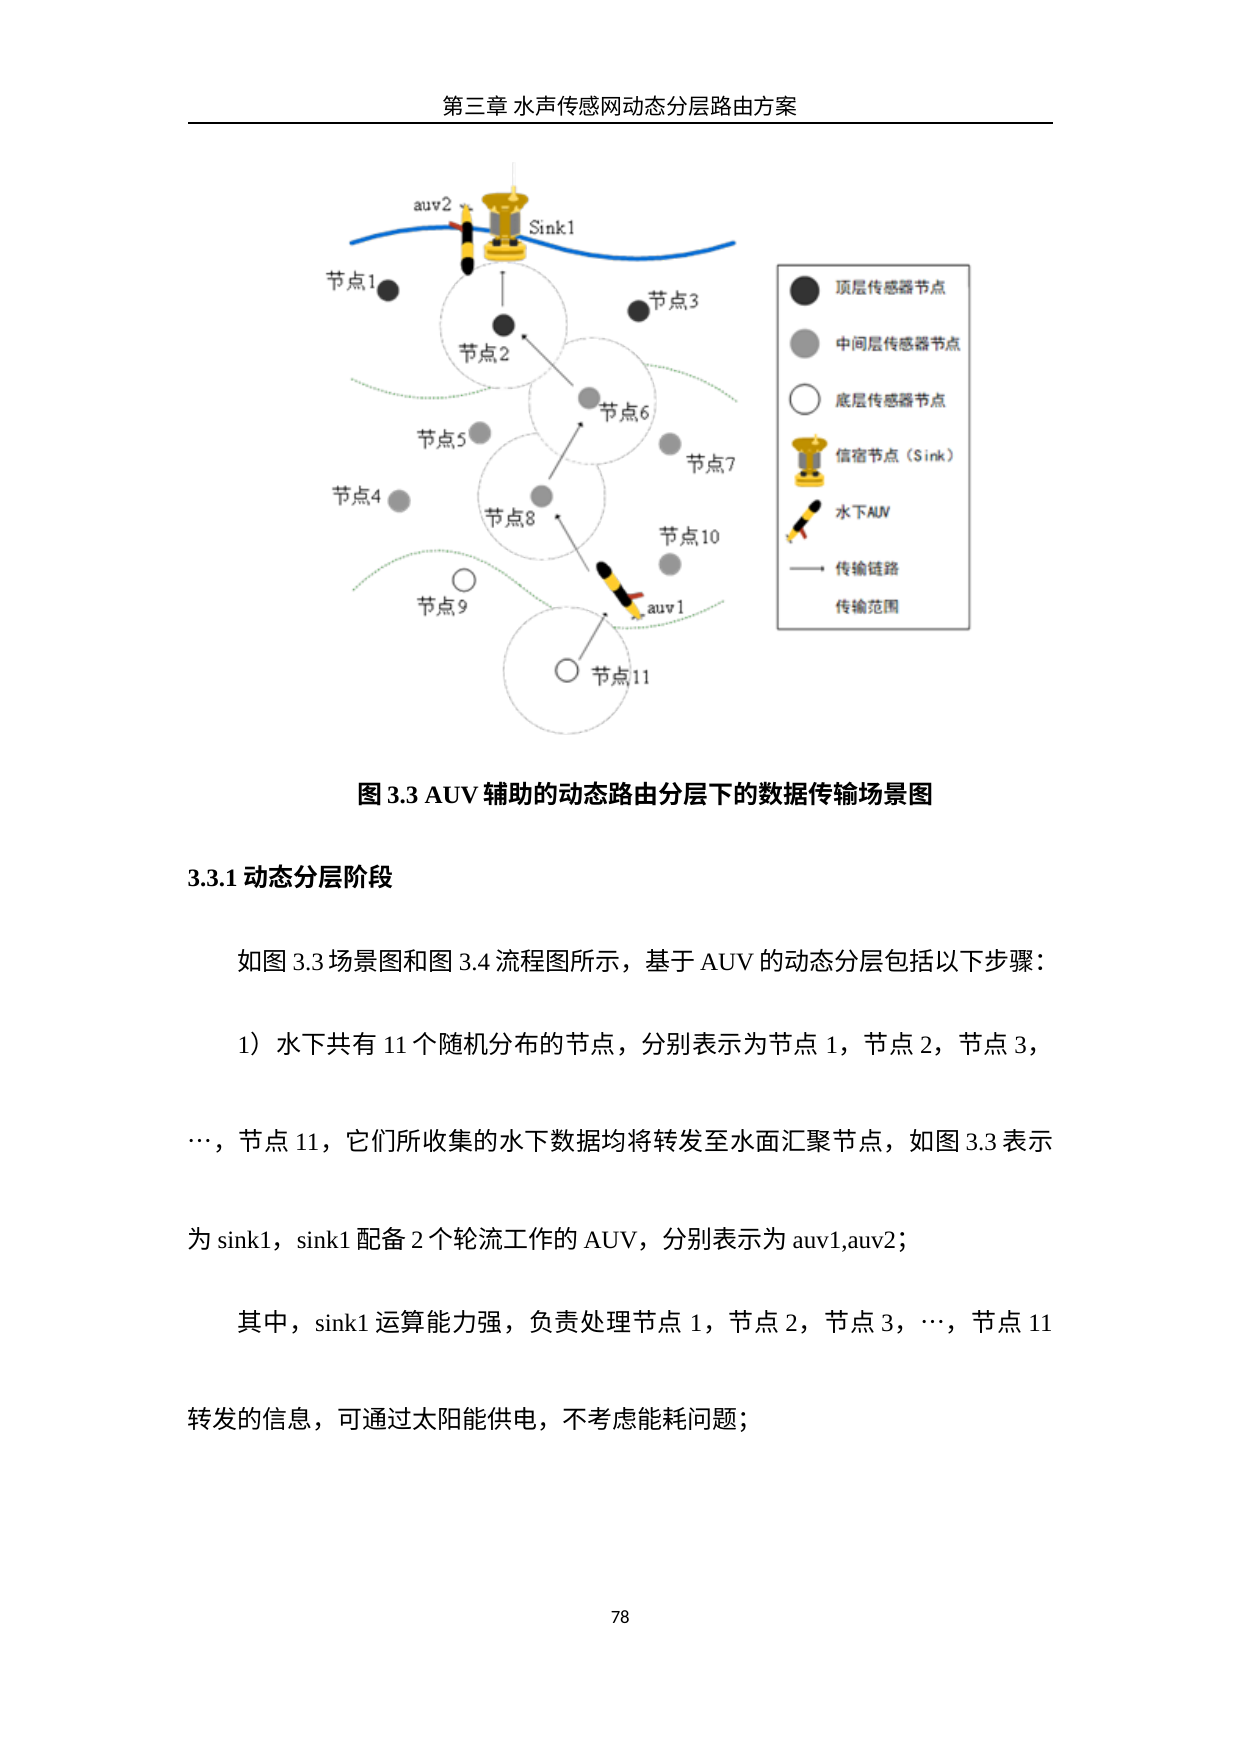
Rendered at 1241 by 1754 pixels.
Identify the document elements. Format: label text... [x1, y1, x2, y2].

text 如图3.3场景图和图3.4流程图所示，基于AUV的动态分层包括以下步骤： [187, 927, 1053, 992]
picture [292, 162, 992, 747]
text 3.3.1 动态分层阶段 [187, 843, 1053, 908]
text 其中，sink1运算能力强，负责处理节点1，节点2，节点3，…，节点11转发的信息，可通过太阳能供电，不考虑能耗问题； [187, 1288, 1053, 1450]
text 1）水下共有11个随机分布的节点，分别表示为节点1，节点2，节点3，…，节点11，它们所收集的水下数据均将转发至水面汇聚节点，如图3.3表示为sink1，sink1配备2个轮流工作的AUV，分别表示为auv1,auv2； [187, 1010, 1053, 1270]
text 图3.3 AUV辅助的动态路由分层下的数据传输场景图 [187, 760, 1053, 825]
